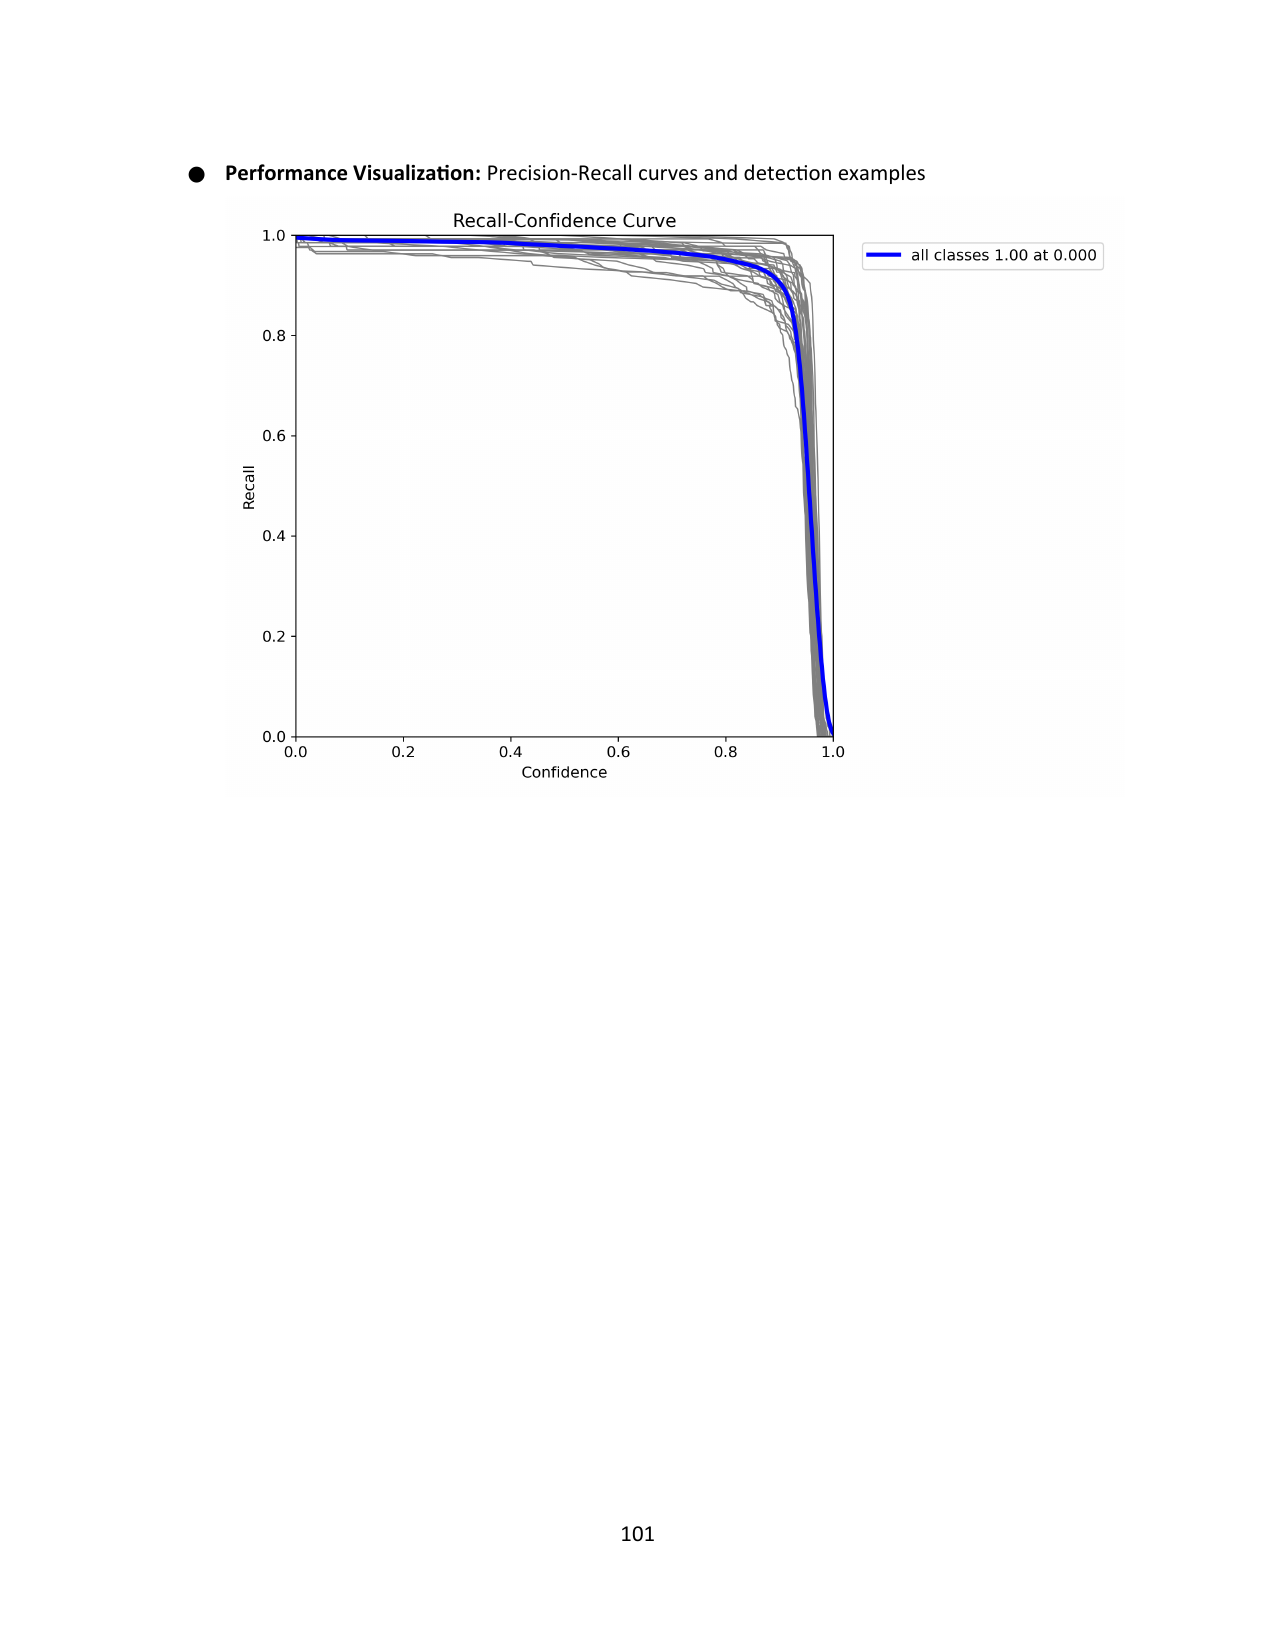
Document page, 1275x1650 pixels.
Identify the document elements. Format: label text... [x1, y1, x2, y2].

picture [225, 196, 1125, 797]
